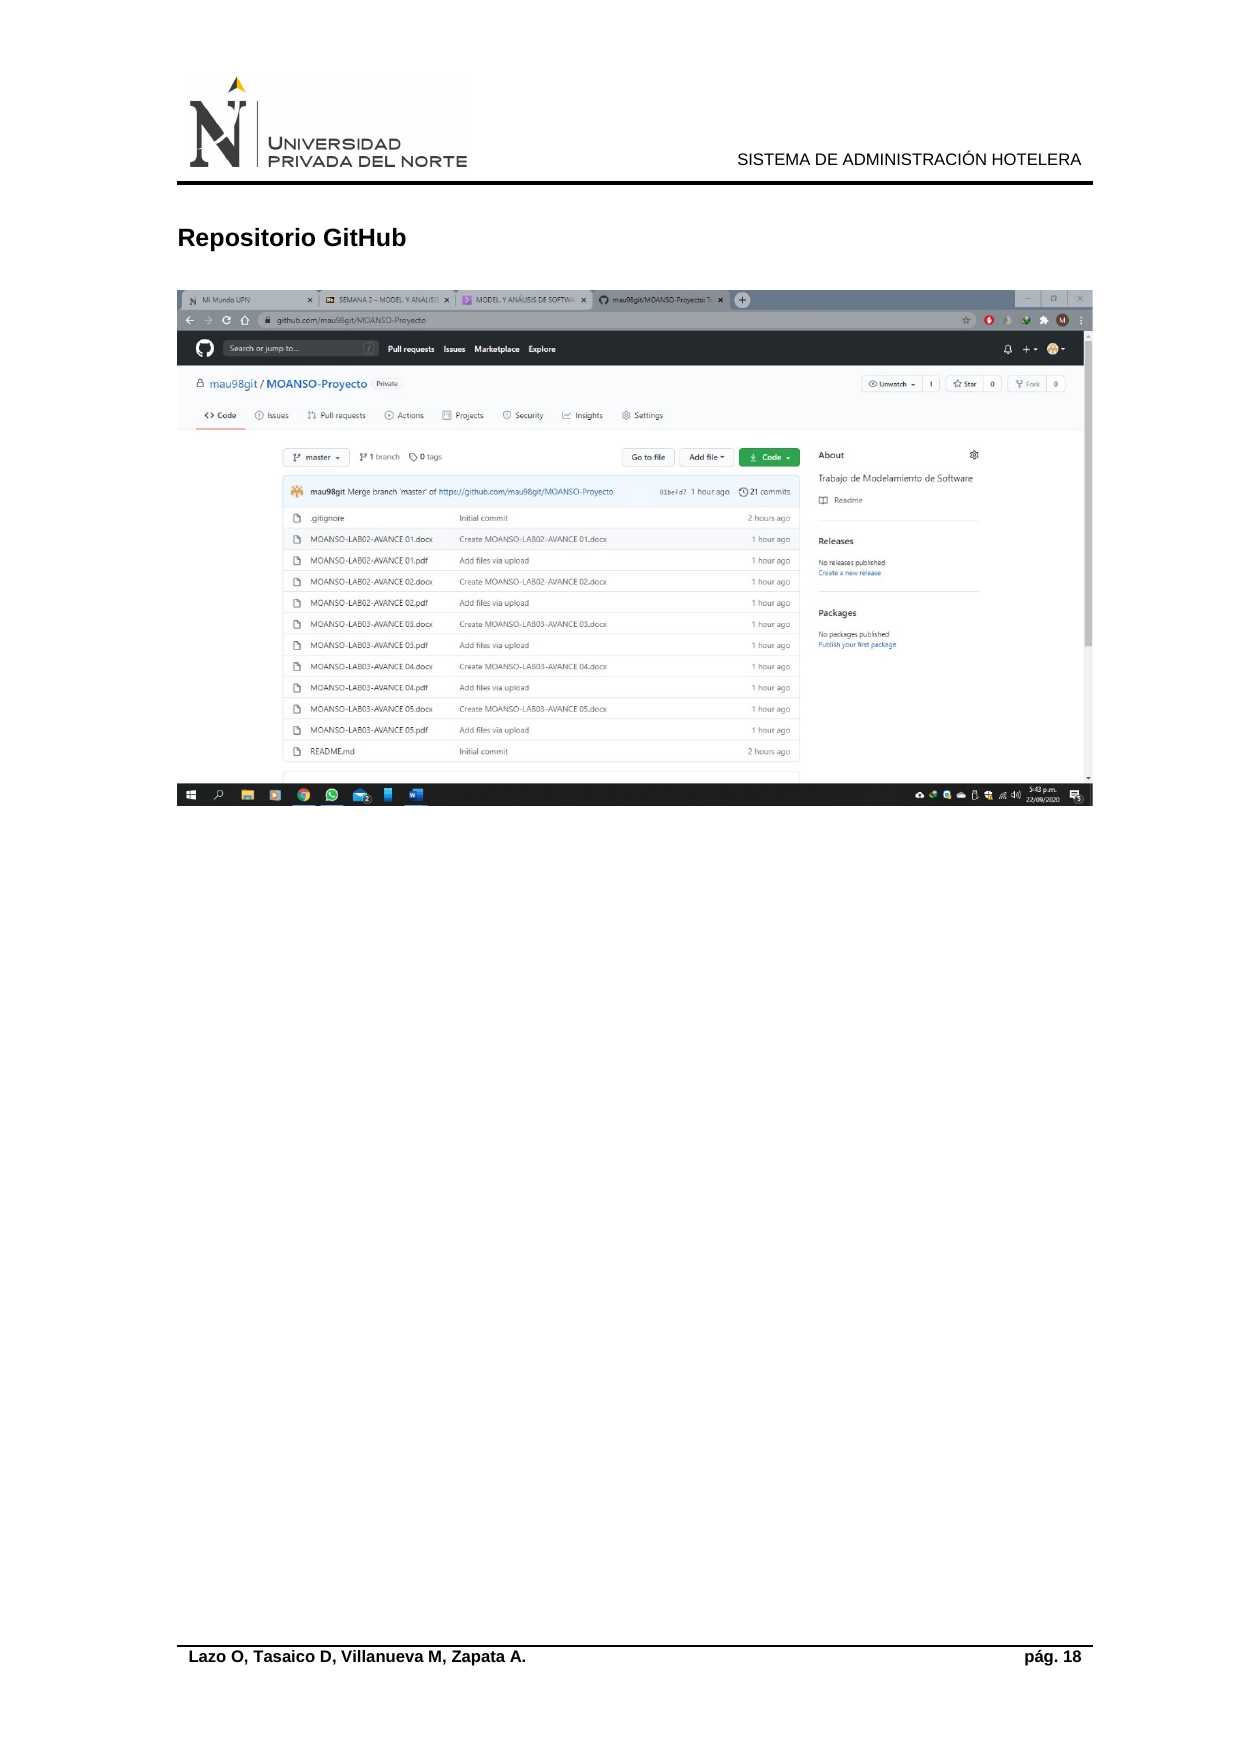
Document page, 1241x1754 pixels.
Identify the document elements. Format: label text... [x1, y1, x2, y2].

picture [188, 73, 469, 169]
text Repositorio GitHub [177, 223, 1092, 252]
picture [177, 290, 1093, 806]
